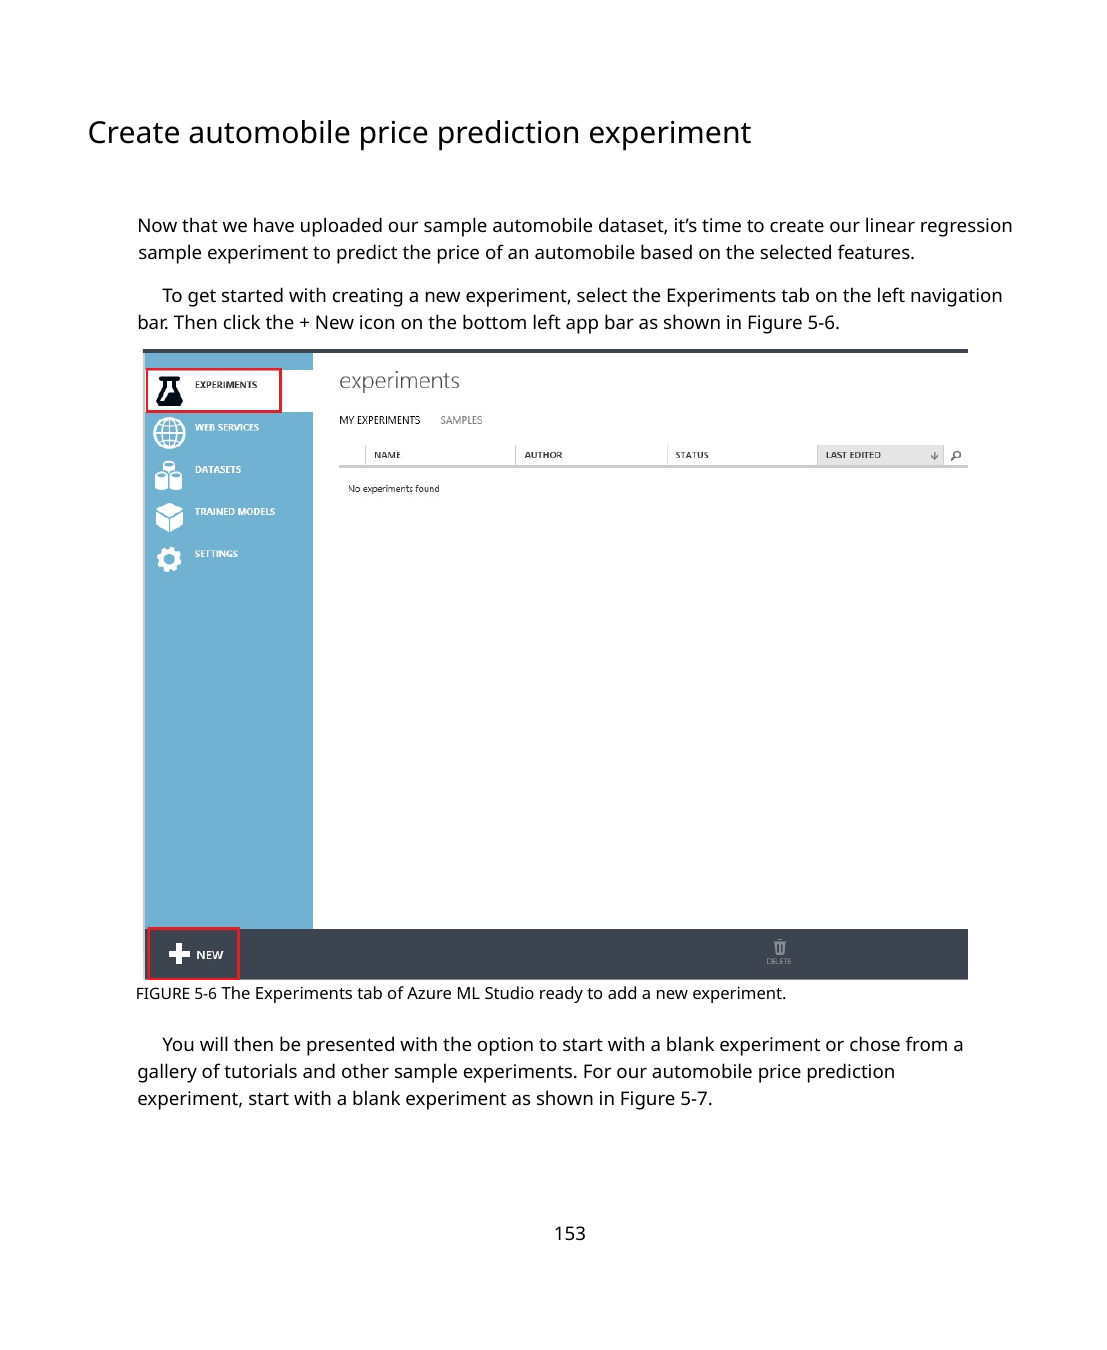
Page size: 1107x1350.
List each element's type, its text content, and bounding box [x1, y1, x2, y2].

picture [142, 349, 968, 980]
text Now that we have uploaded our sample automobile dataset, it’s time to create our linear regression sample experiment to predict the price of an automobile based on the selected features. [137, 213, 1019, 265]
text To get started with creating a new experiment, select the Experiments tab on the left navigation bar. Then click the + New icon on the bottom left app bar as shown in Figure 5-6. [137, 282, 1019, 335]
text You will then be presented with the option to start with a blank experiment or chose from a gallery of tutorials and other sample experiments. For our automobile price prediction experiment, start with a blank experiment as shown in Figure 5-7. [137, 1031, 993, 1110]
text FIGURE 5-6 The Experiments tab of Azure ML Studio ready to add a new experiment. [136, 981, 994, 1004]
subtitle Create automobile price prediction experiment [87, 111, 998, 152]
